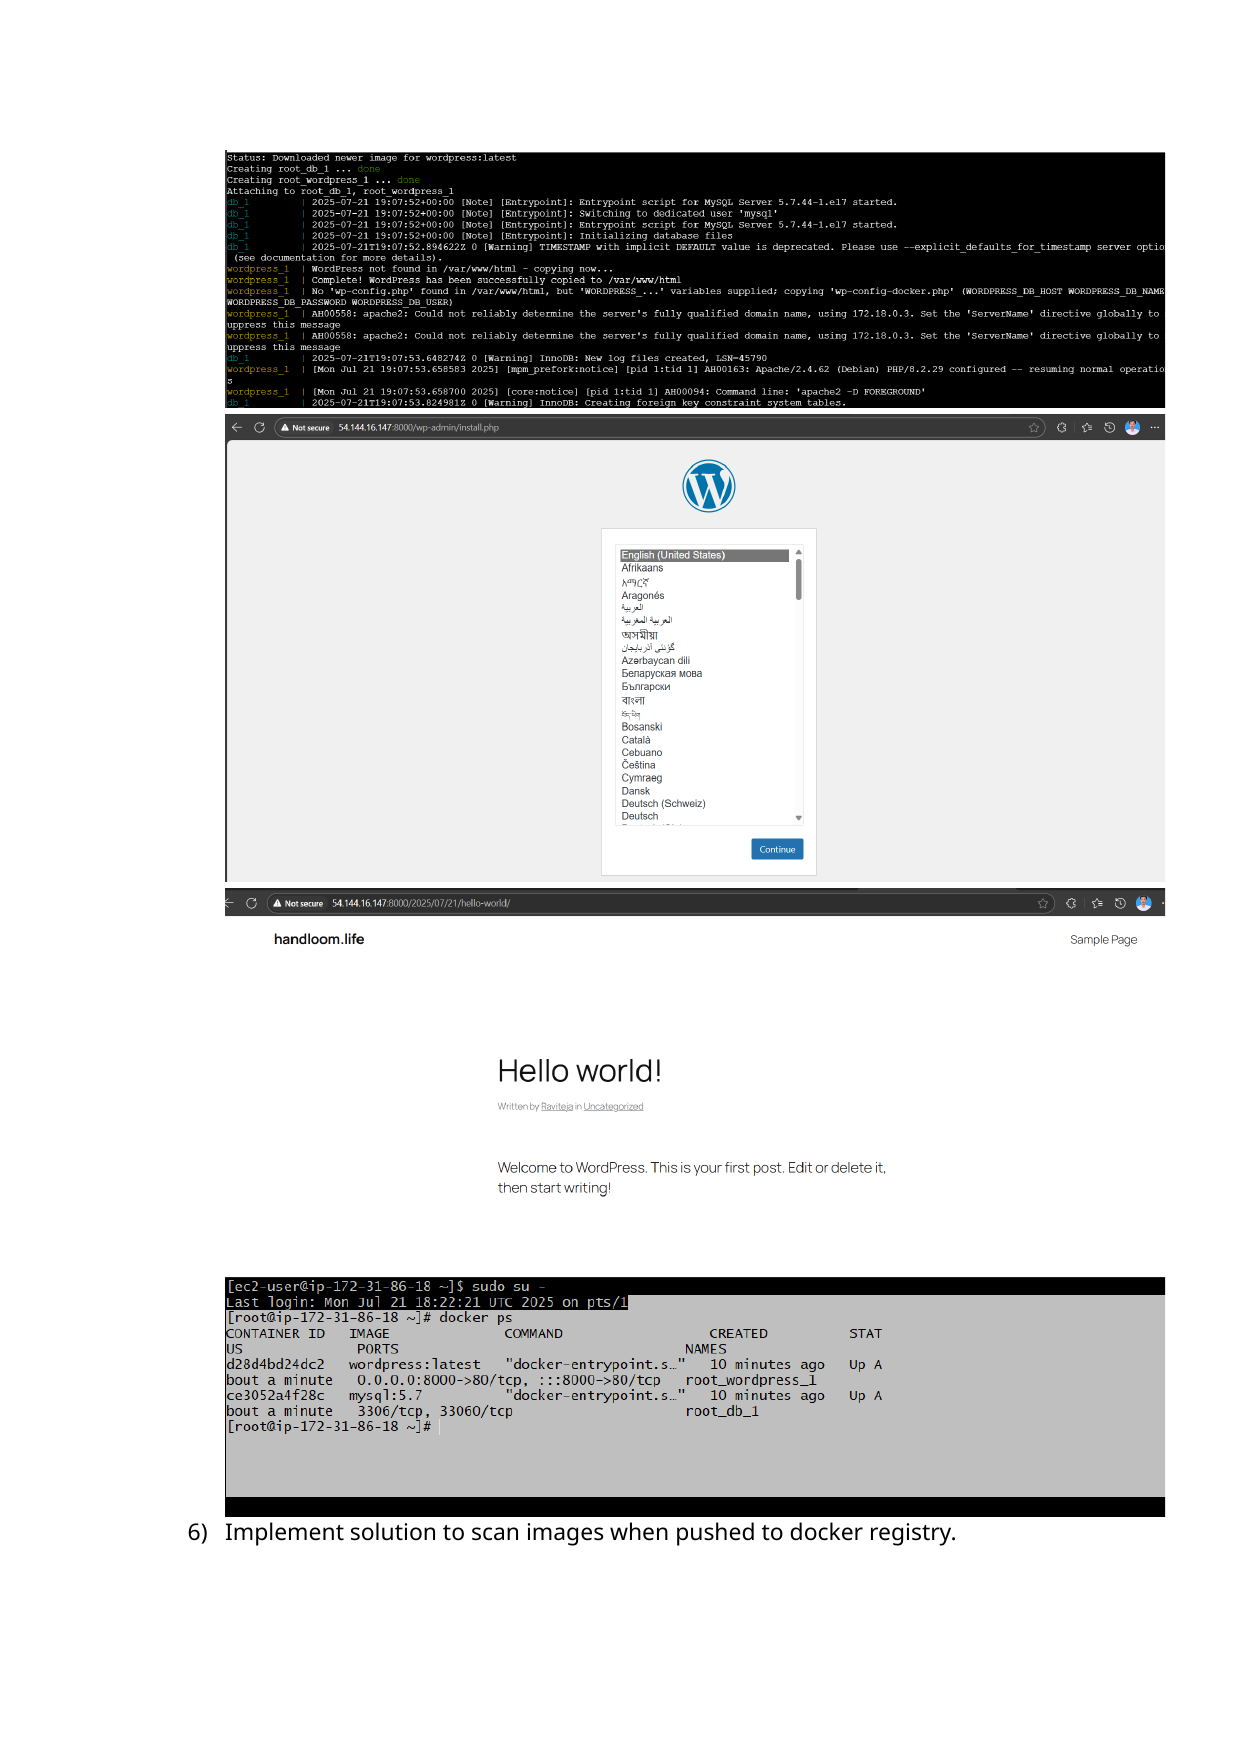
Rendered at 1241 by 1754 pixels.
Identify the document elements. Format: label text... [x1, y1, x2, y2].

picture [225, 1277, 1166, 1517]
picture [225, 888, 1166, 1272]
list Implement solution to scan images when pushed to docker registry. [187, 1516, 1090, 1548]
picture [225, 414, 1166, 882]
picture [225, 150, 1166, 408]
